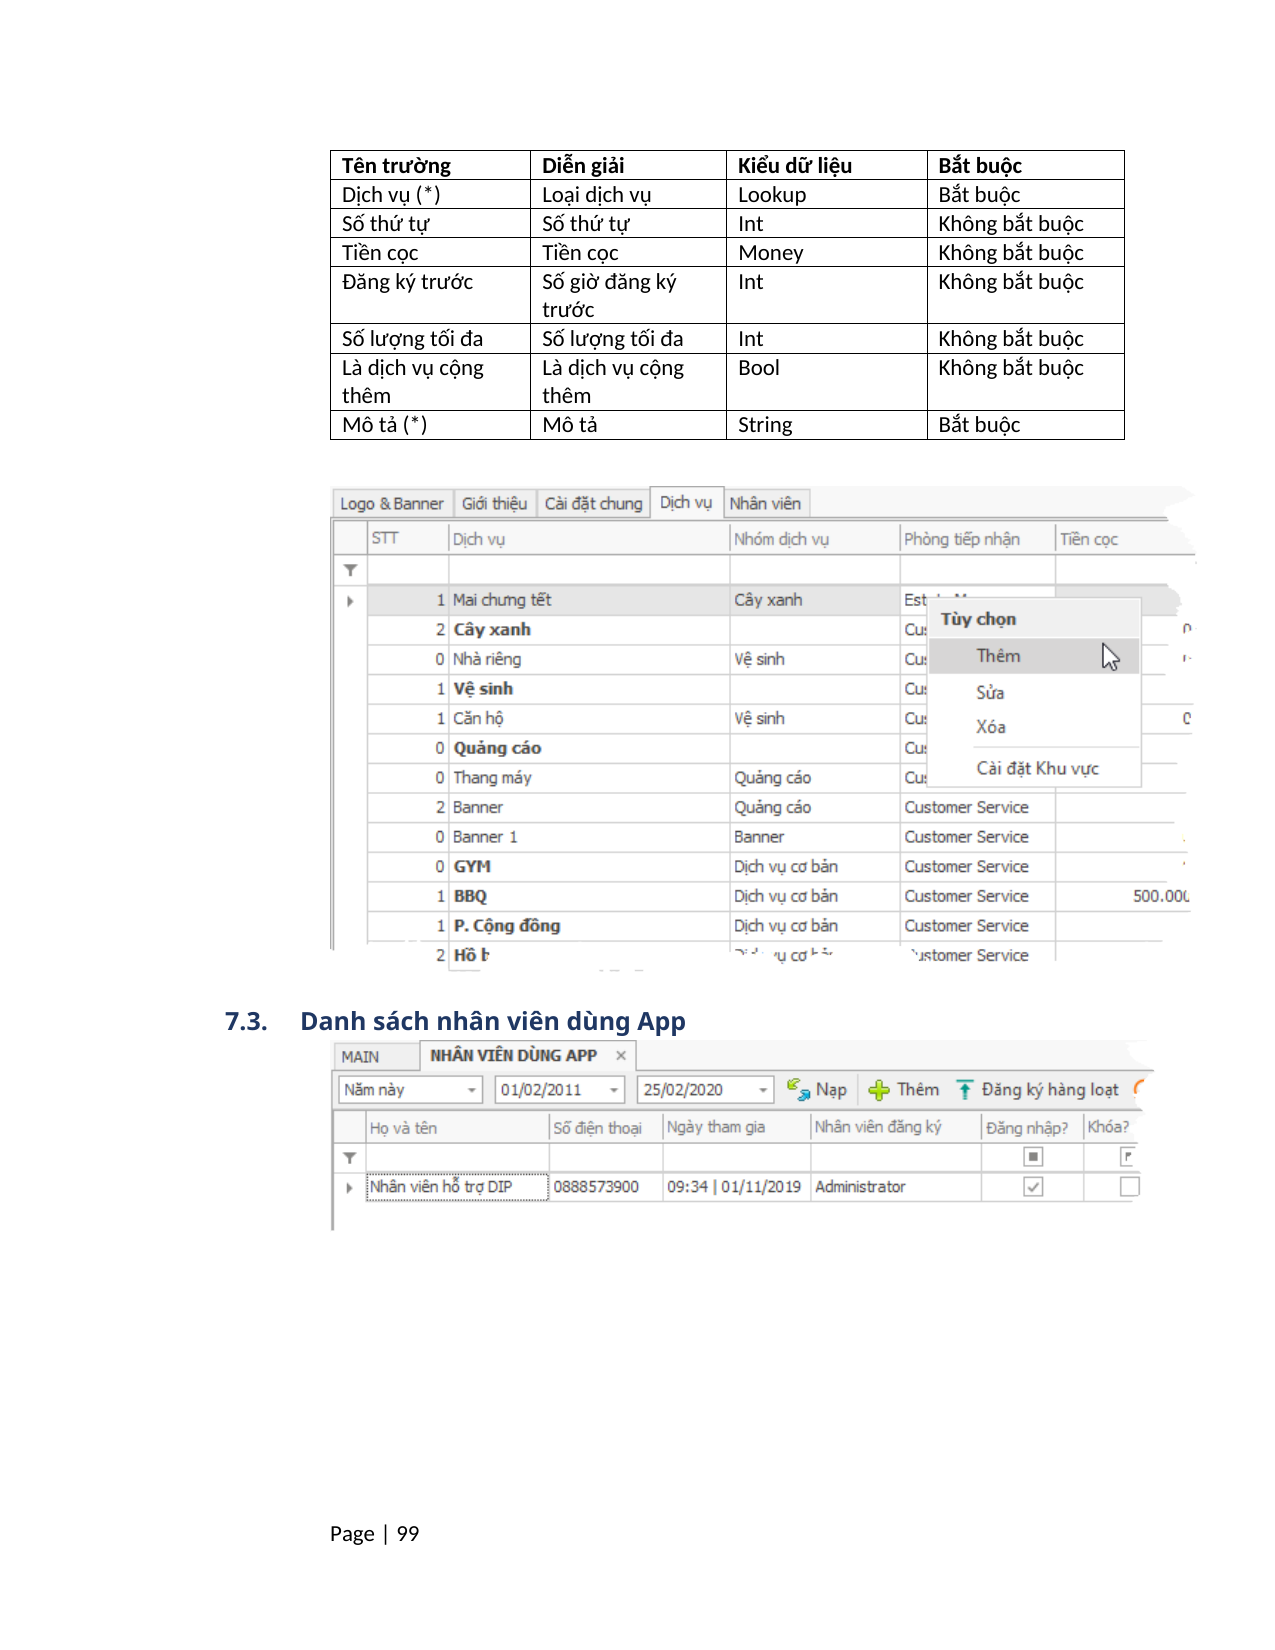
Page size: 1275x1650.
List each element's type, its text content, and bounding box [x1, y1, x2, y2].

subtitle Danh sách nhân viên dùng App [225, 1004, 1125, 1038]
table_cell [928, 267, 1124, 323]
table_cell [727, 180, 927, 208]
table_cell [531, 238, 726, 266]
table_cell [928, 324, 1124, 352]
picture [330, 1040, 1169, 1258]
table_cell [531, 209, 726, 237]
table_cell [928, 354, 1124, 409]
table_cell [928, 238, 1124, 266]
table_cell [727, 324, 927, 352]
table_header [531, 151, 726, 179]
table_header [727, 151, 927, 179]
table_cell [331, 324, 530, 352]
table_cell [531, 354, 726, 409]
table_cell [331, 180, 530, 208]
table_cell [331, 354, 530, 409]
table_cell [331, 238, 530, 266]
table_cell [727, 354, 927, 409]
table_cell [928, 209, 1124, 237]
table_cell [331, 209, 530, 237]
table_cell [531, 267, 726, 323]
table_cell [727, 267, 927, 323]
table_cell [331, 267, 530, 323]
picture [330, 486, 1209, 985]
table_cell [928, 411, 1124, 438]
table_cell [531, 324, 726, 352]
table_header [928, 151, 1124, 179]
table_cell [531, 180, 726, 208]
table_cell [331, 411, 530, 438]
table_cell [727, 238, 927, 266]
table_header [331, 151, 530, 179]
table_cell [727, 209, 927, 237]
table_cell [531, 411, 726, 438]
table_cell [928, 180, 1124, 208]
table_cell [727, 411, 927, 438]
